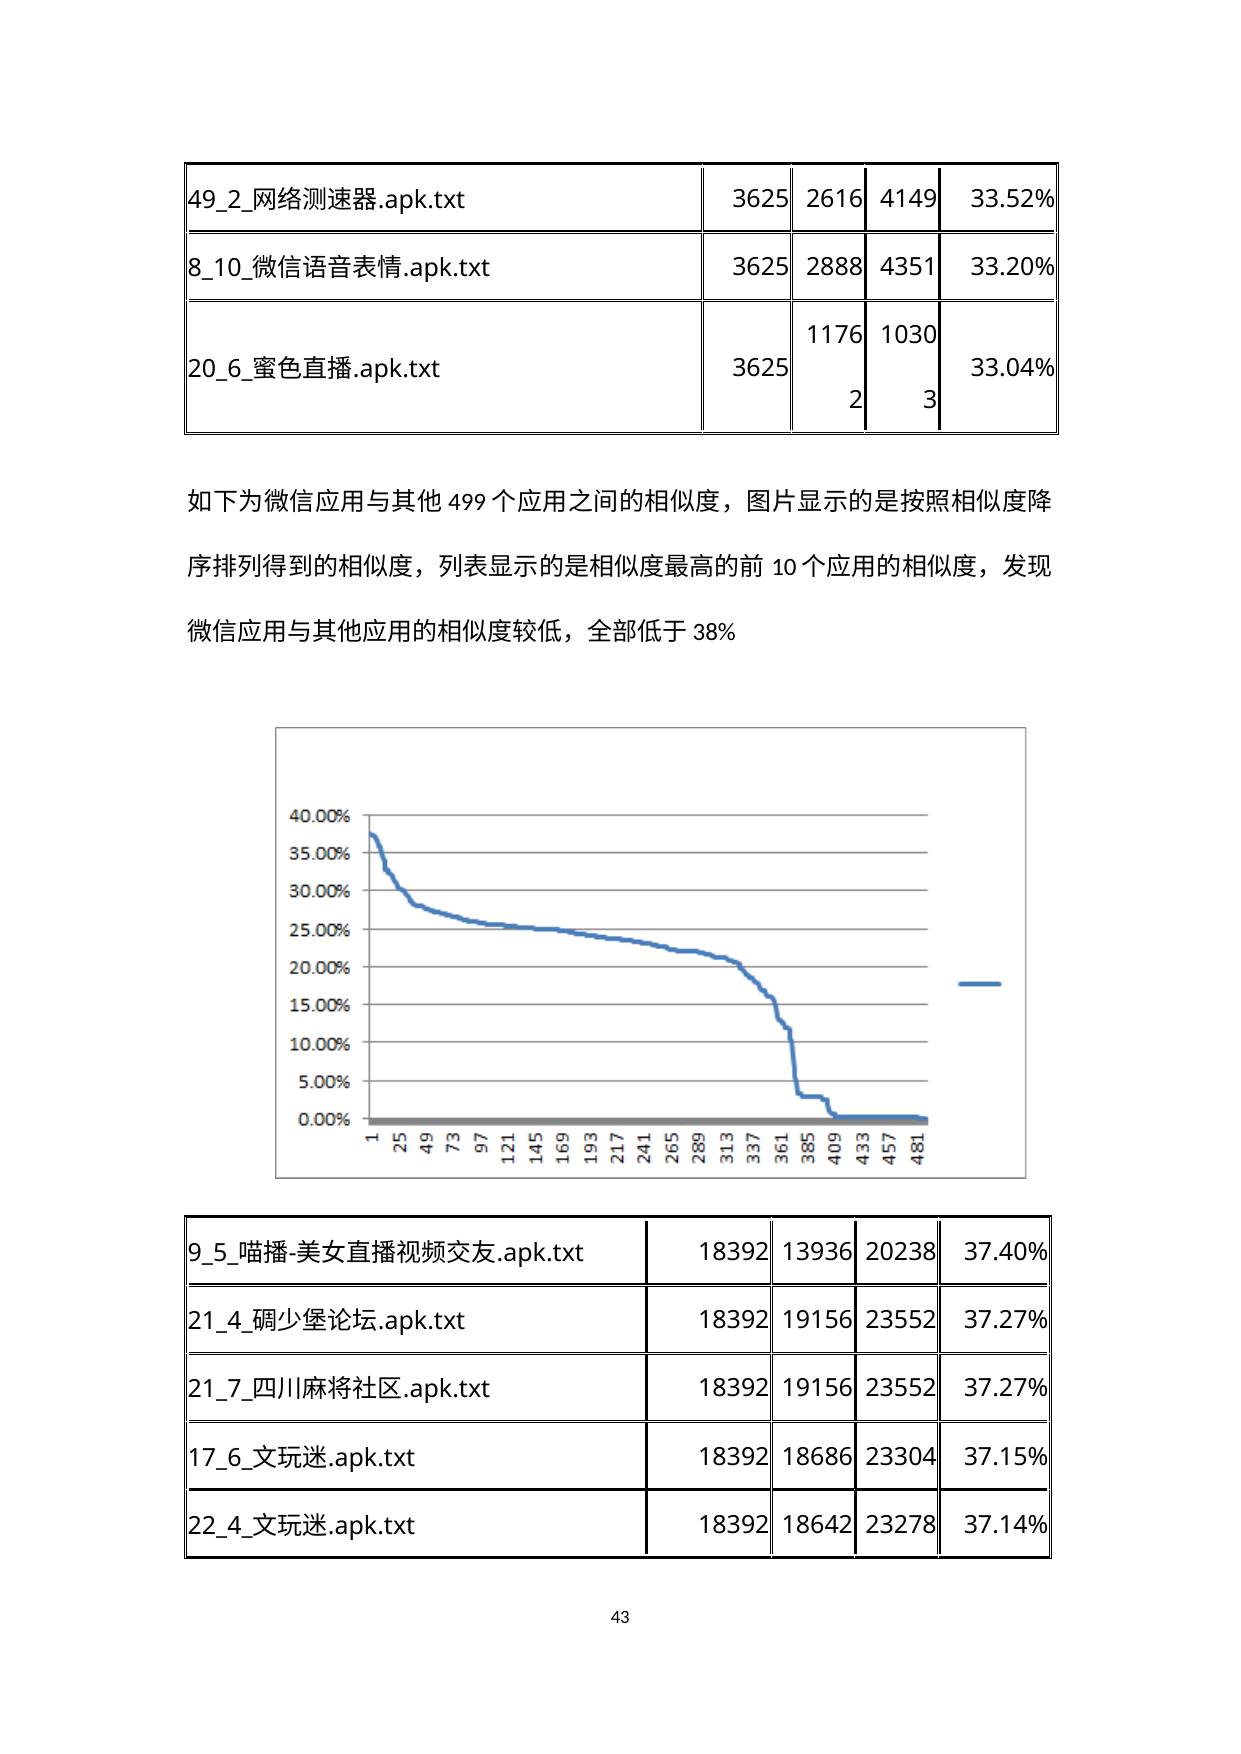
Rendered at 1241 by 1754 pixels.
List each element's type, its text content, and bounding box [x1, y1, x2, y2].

table_cell 22_4_文玩迷.apk.txt [185, 1488, 646, 1556]
table_cell 10303 [865, 302, 939, 432]
table_cell 21_4_碉少堡论坛.apk.txt [187, 1283, 645, 1351]
table_cell 3625 [703, 302, 791, 432]
table_cell 2616 [791, 164, 865, 230]
table_header 37.40% [939, 1218, 1049, 1283]
table_cell 33.20% [941, 230, 1056, 298]
table_cell 8_10_微信语音表情.apk.txt [187, 230, 701, 298]
table_cell 33.52% [939, 165, 1056, 230]
table_cell 49_2_网络测速器.apk.txt [187, 165, 703, 230]
table_header 20238 [855, 1217, 939, 1283]
table_header 13936 [772, 1217, 855, 1283]
table_cell 4149 [865, 165, 939, 230]
table_header 9_5_喵播-美女直播视频交友.apk.txt [187, 1218, 646, 1283]
table_cell 20_6_蜜色直播.apk.txt [187, 299, 703, 432]
table_cell 4351 [867, 234, 938, 298]
table_cell 3625 [703, 165, 791, 230]
table_cell 18642 [772, 1491, 855, 1556]
table_cell 11762 [791, 302, 865, 432]
table_cell 18392 [648, 1423, 770, 1488]
table_cell 18392 [648, 1287, 770, 1351]
table_cell 18686 [773, 1423, 854, 1488]
table_cell 23278 [855, 1488, 939, 1556]
table_cell 18392 [648, 1355, 770, 1419]
table_cell 18392 [646, 1491, 772, 1556]
table_cell 37.14% [939, 1488, 1050, 1556]
table_cell 37.27% [941, 1283, 1049, 1351]
table_cell 37.15% [941, 1420, 1049, 1488]
text 如下为微信应用与其他499个应用之间的相似度，图片显示的是按照相似度降序排列得到的相似度，列表显示的是相似度最高的前10个应用的相似度，发现微信应用与其他应用的相似度较低，全部低于38% [187, 467, 1053, 662]
table_cell 17_6_文玩迷.apk.txt [187, 1420, 645, 1488]
table_cell 23552 [857, 1355, 937, 1419]
table_cell 19156 [773, 1355, 854, 1419]
table_cell 33.04% [939, 299, 1056, 432]
table_cell 23304 [857, 1423, 937, 1488]
table_cell 2888 [793, 234, 864, 298]
table_cell 37.27% [941, 1351, 1049, 1419]
table_cell 21_7_四川麻将社区.apk.txt [187, 1351, 645, 1419]
table_cell 23552 [857, 1287, 937, 1351]
picture [275, 727, 1027, 1179]
table_header 18392 [646, 1218, 772, 1283]
table_cell 19156 [773, 1287, 854, 1351]
table_cell 3625 [704, 234, 790, 298]
